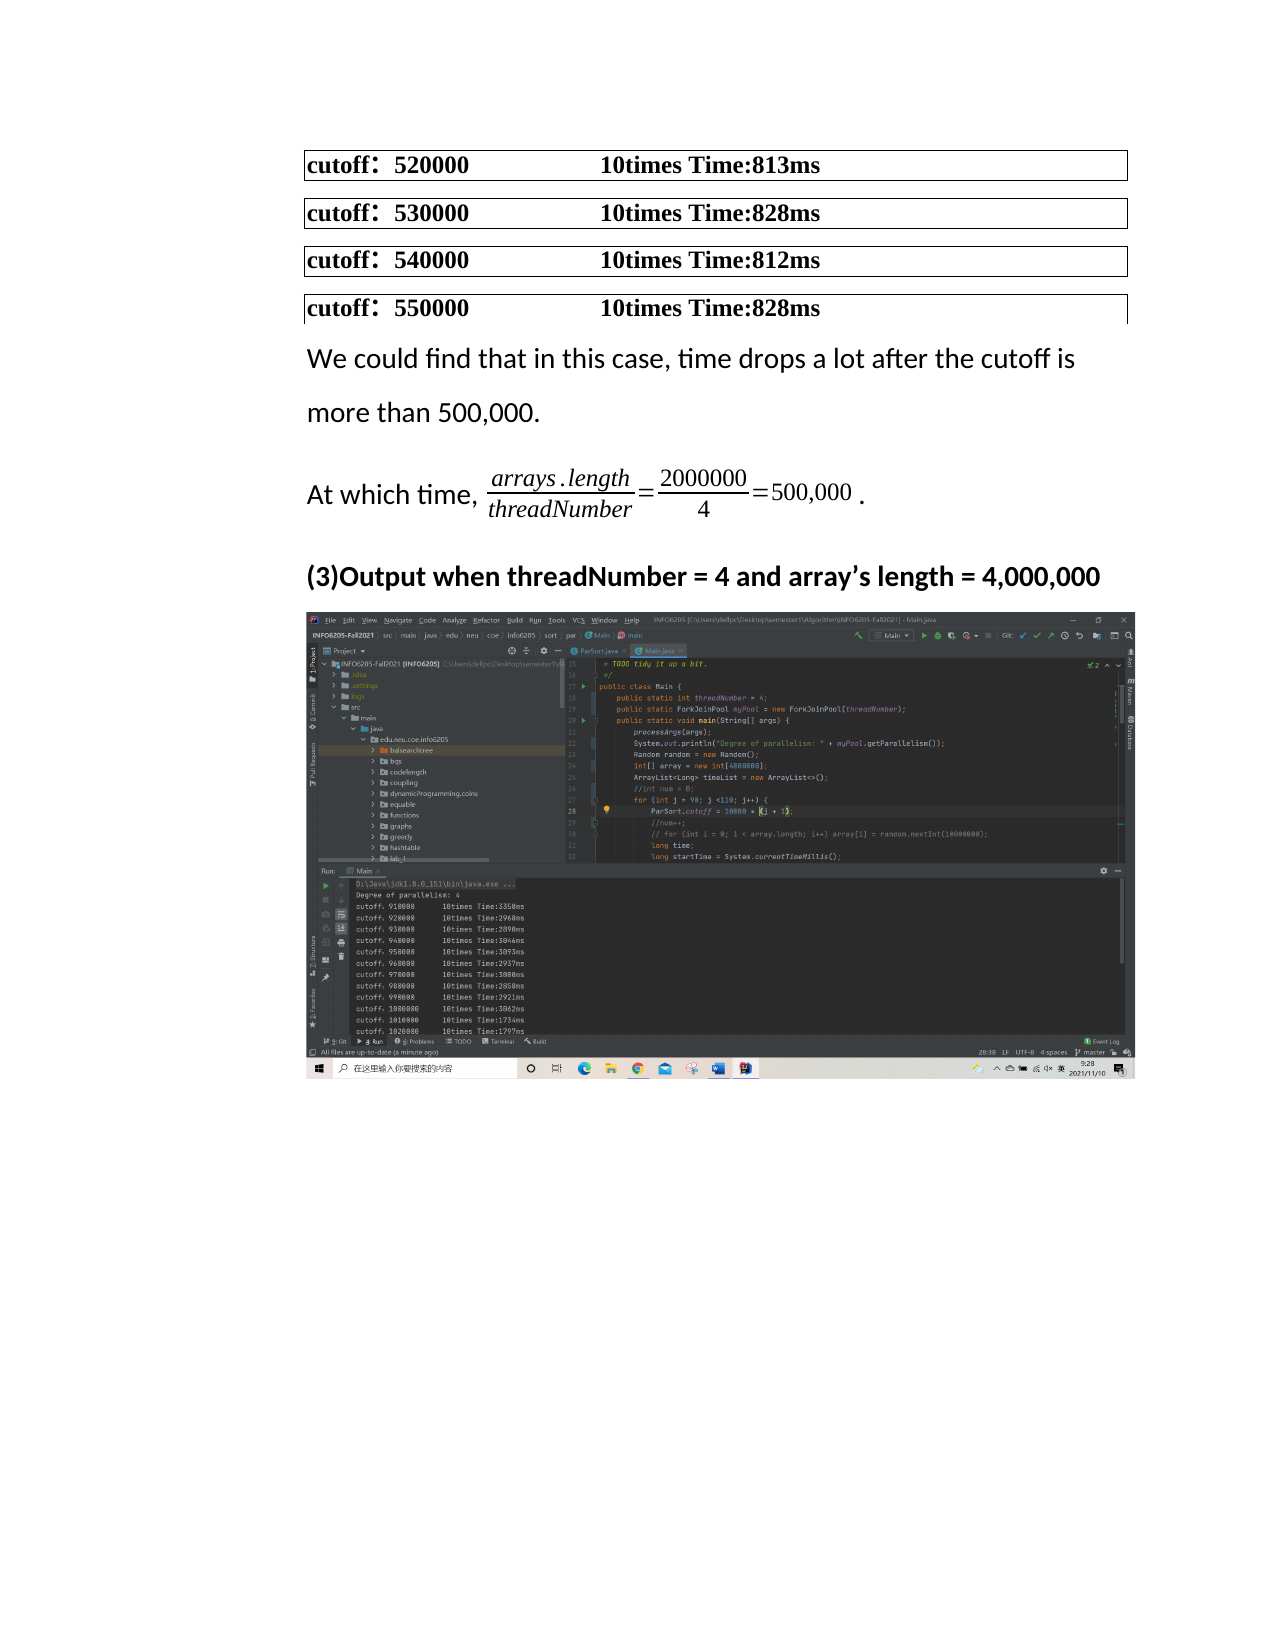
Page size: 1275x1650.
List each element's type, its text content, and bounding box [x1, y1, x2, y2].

picture [306, 612, 1135, 1079]
list We could find that in this case, time drops a lot after the cutoff is more than 500,000. [307, 341, 1125, 430]
list (3)Output when threadNumber = 4 and array’s length = 4,000,000 [306, 558, 1125, 593]
list cutoff：550000 10times Time:828ms [305, 295, 1127, 324]
list cutoff：530000 10times Time:828ms [305, 199, 1127, 228]
list cutoff：540000 10times Time:812ms [305, 247, 1127, 276]
list cutoff：520000 10times Time:813ms [305, 151, 1127, 180]
list At which time, . [307, 464, 1125, 523]
